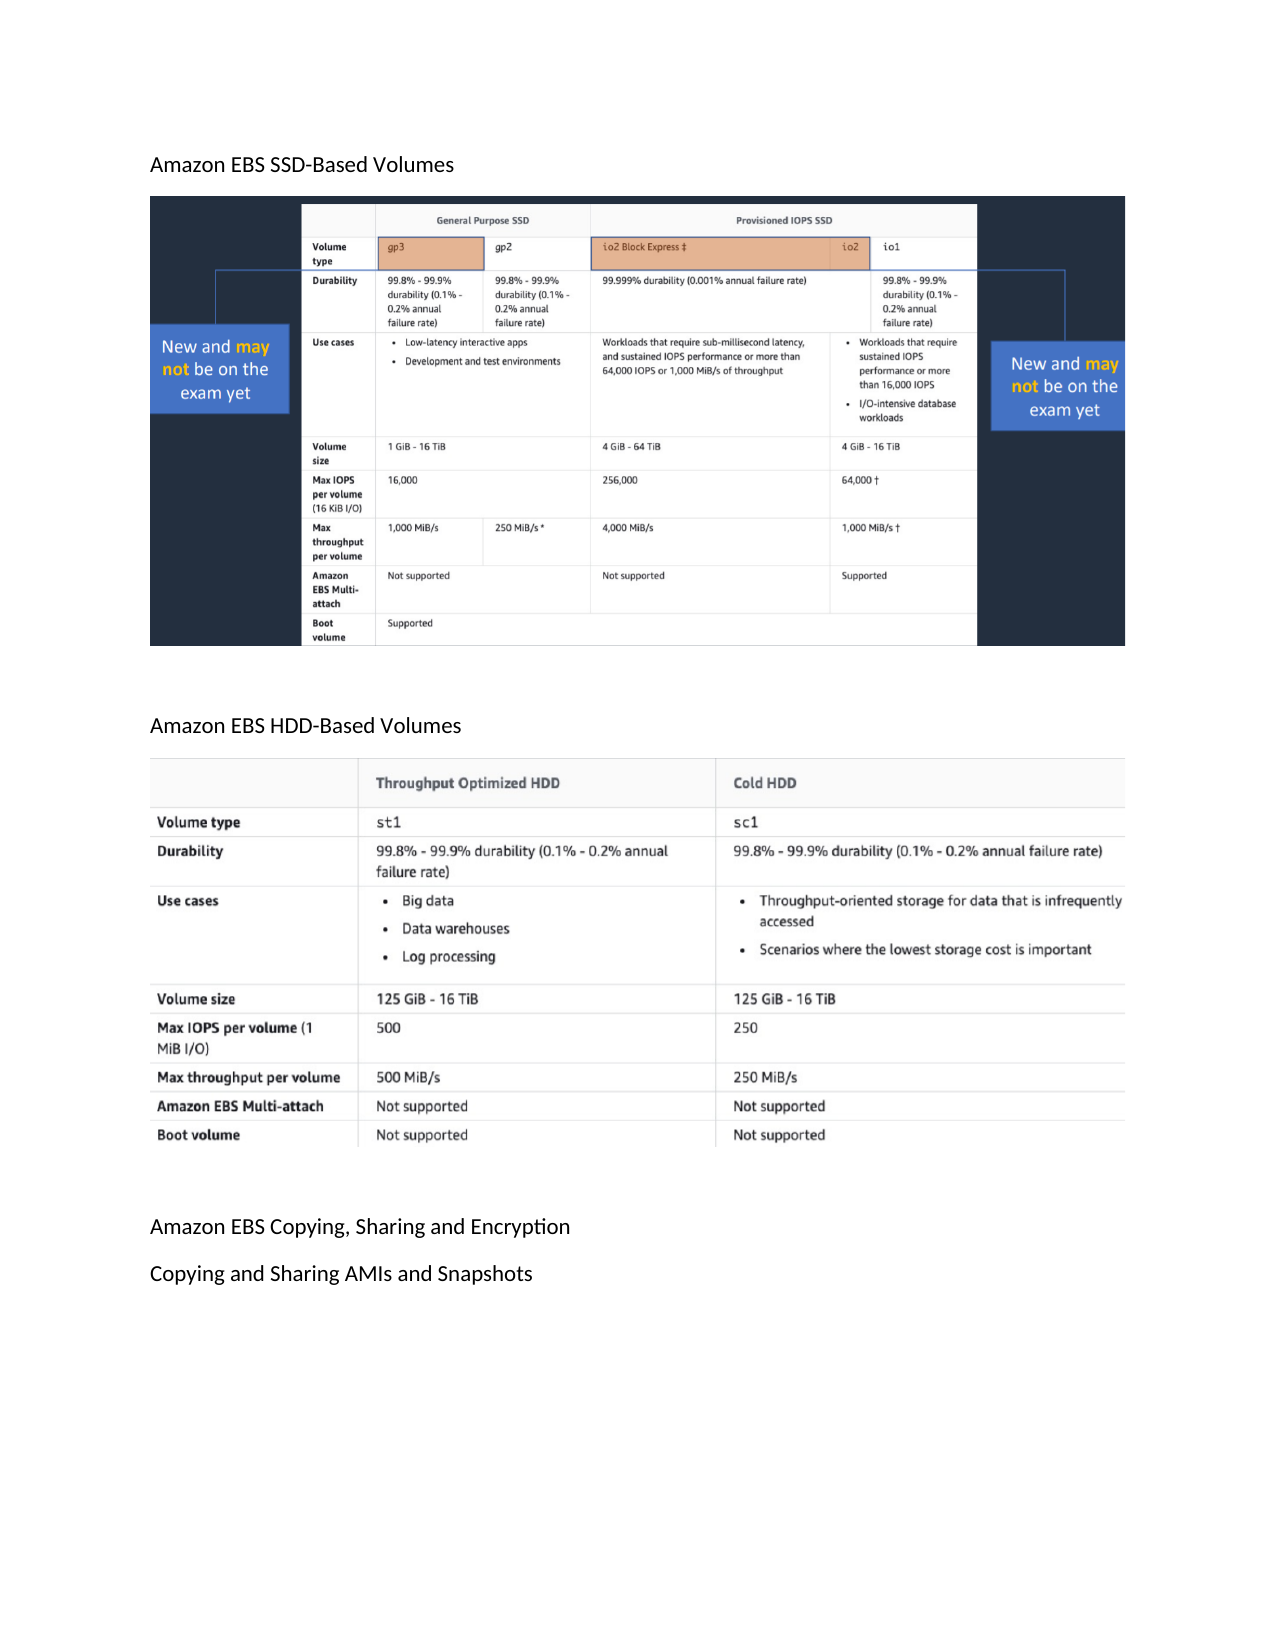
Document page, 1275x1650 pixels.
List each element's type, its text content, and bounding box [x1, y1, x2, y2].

picture [150, 196, 1125, 646]
text Amazon EBS SSD-Based Volumes [150, 150, 1125, 178]
text Copying and Sharing AMIs and Snapshots [150, 1259, 1125, 1287]
text Amazon EBS HDD-Based Volumes [150, 711, 1125, 739]
text Amazon EBS Copying, Sharing and Encryption [150, 1212, 1125, 1240]
picture [150, 758, 1125, 1147]
